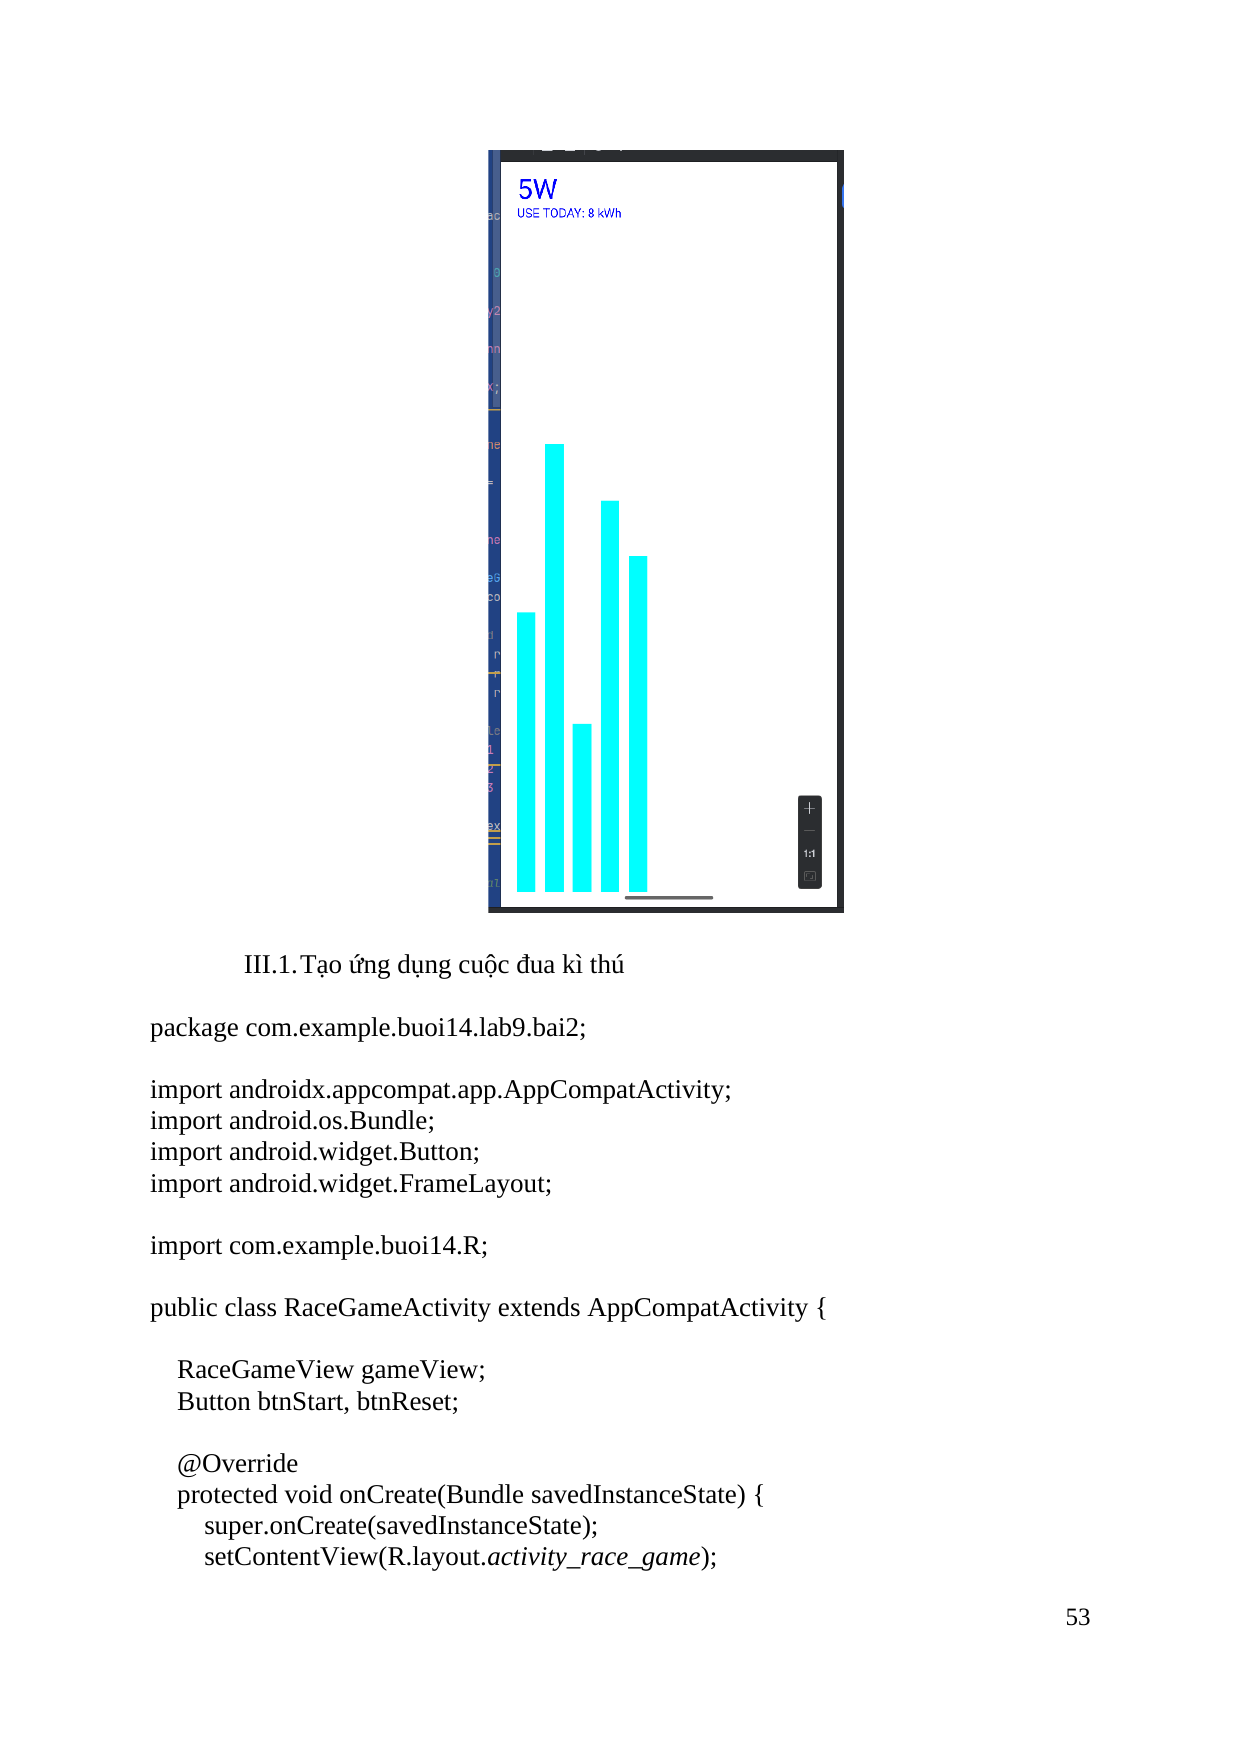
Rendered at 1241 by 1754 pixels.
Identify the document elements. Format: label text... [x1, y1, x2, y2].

list Tạo ứng dụng cuộc đua kì thú [244, 949, 1088, 980]
picture [488, 150, 844, 913]
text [150, 1011, 1090, 1572]
